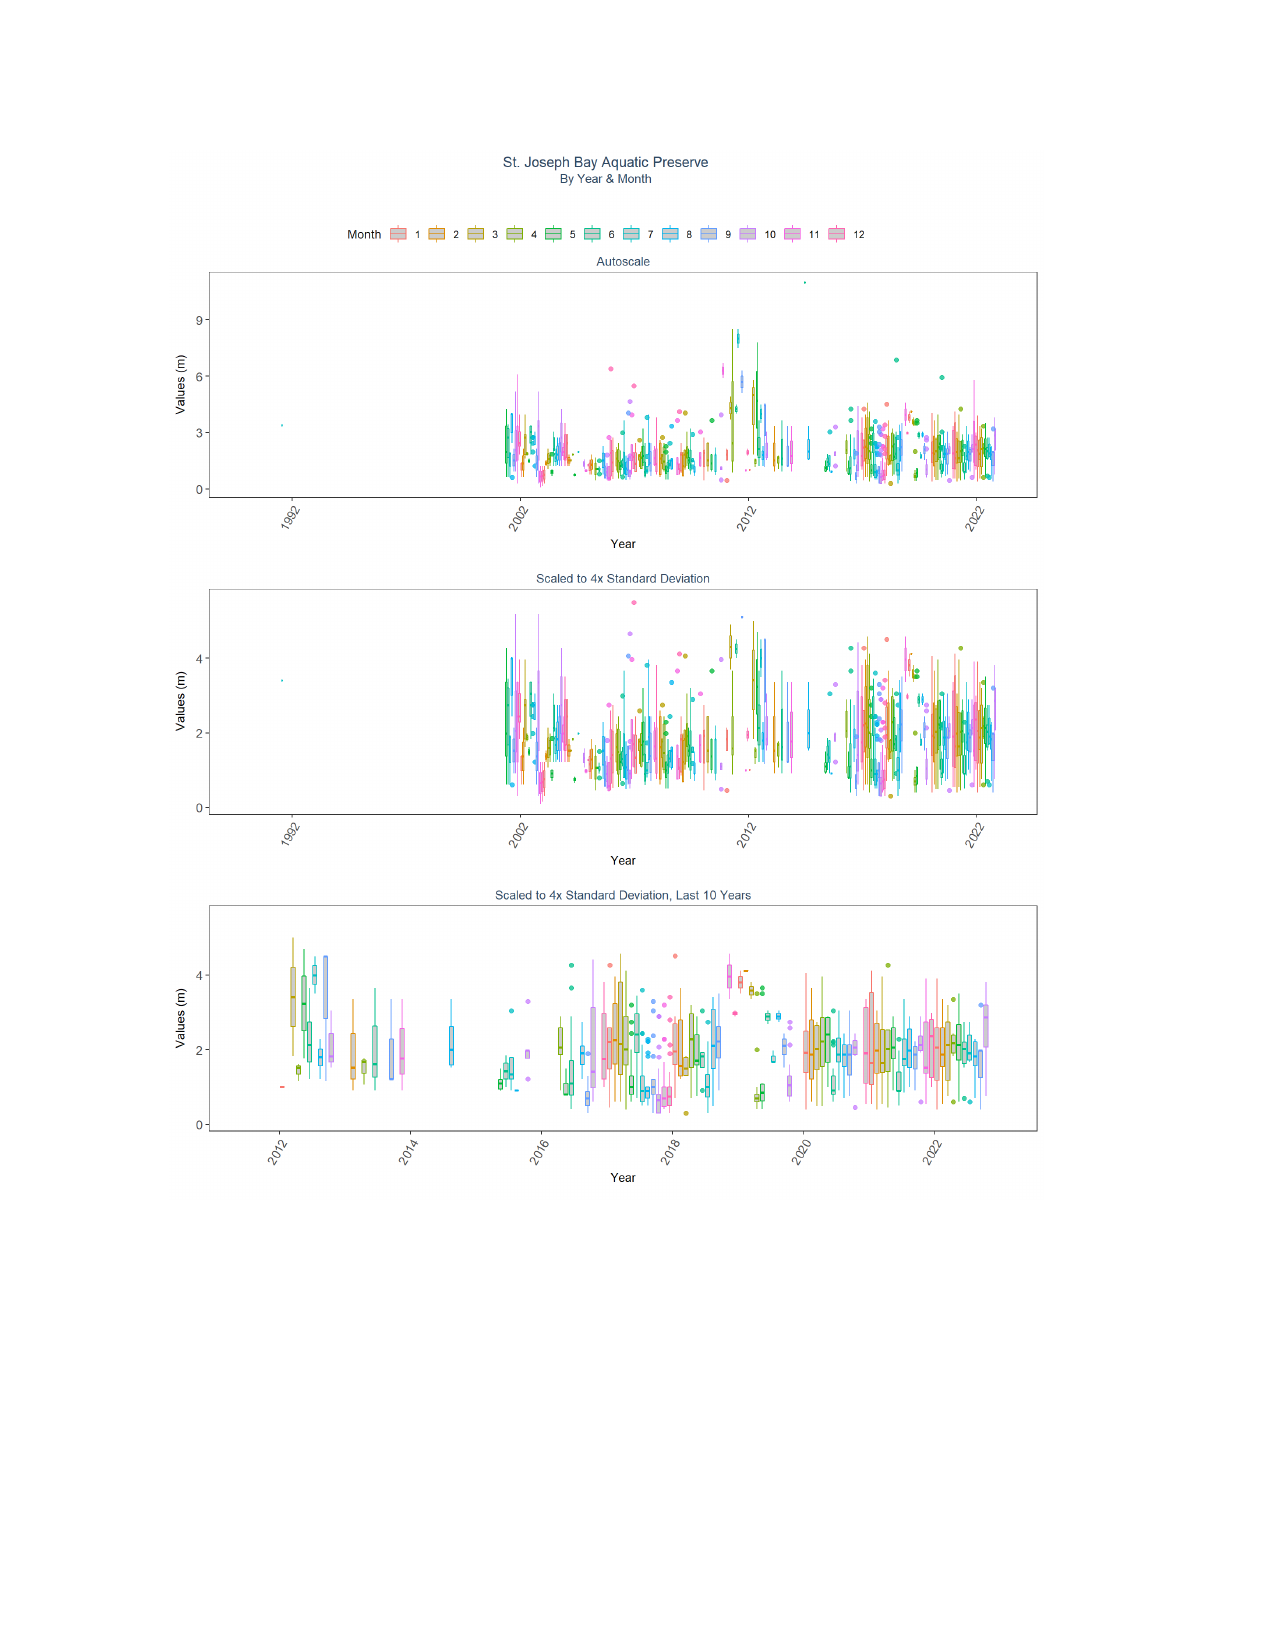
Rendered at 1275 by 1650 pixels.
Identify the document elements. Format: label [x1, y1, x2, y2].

picture [168, 150, 1044, 1200]
